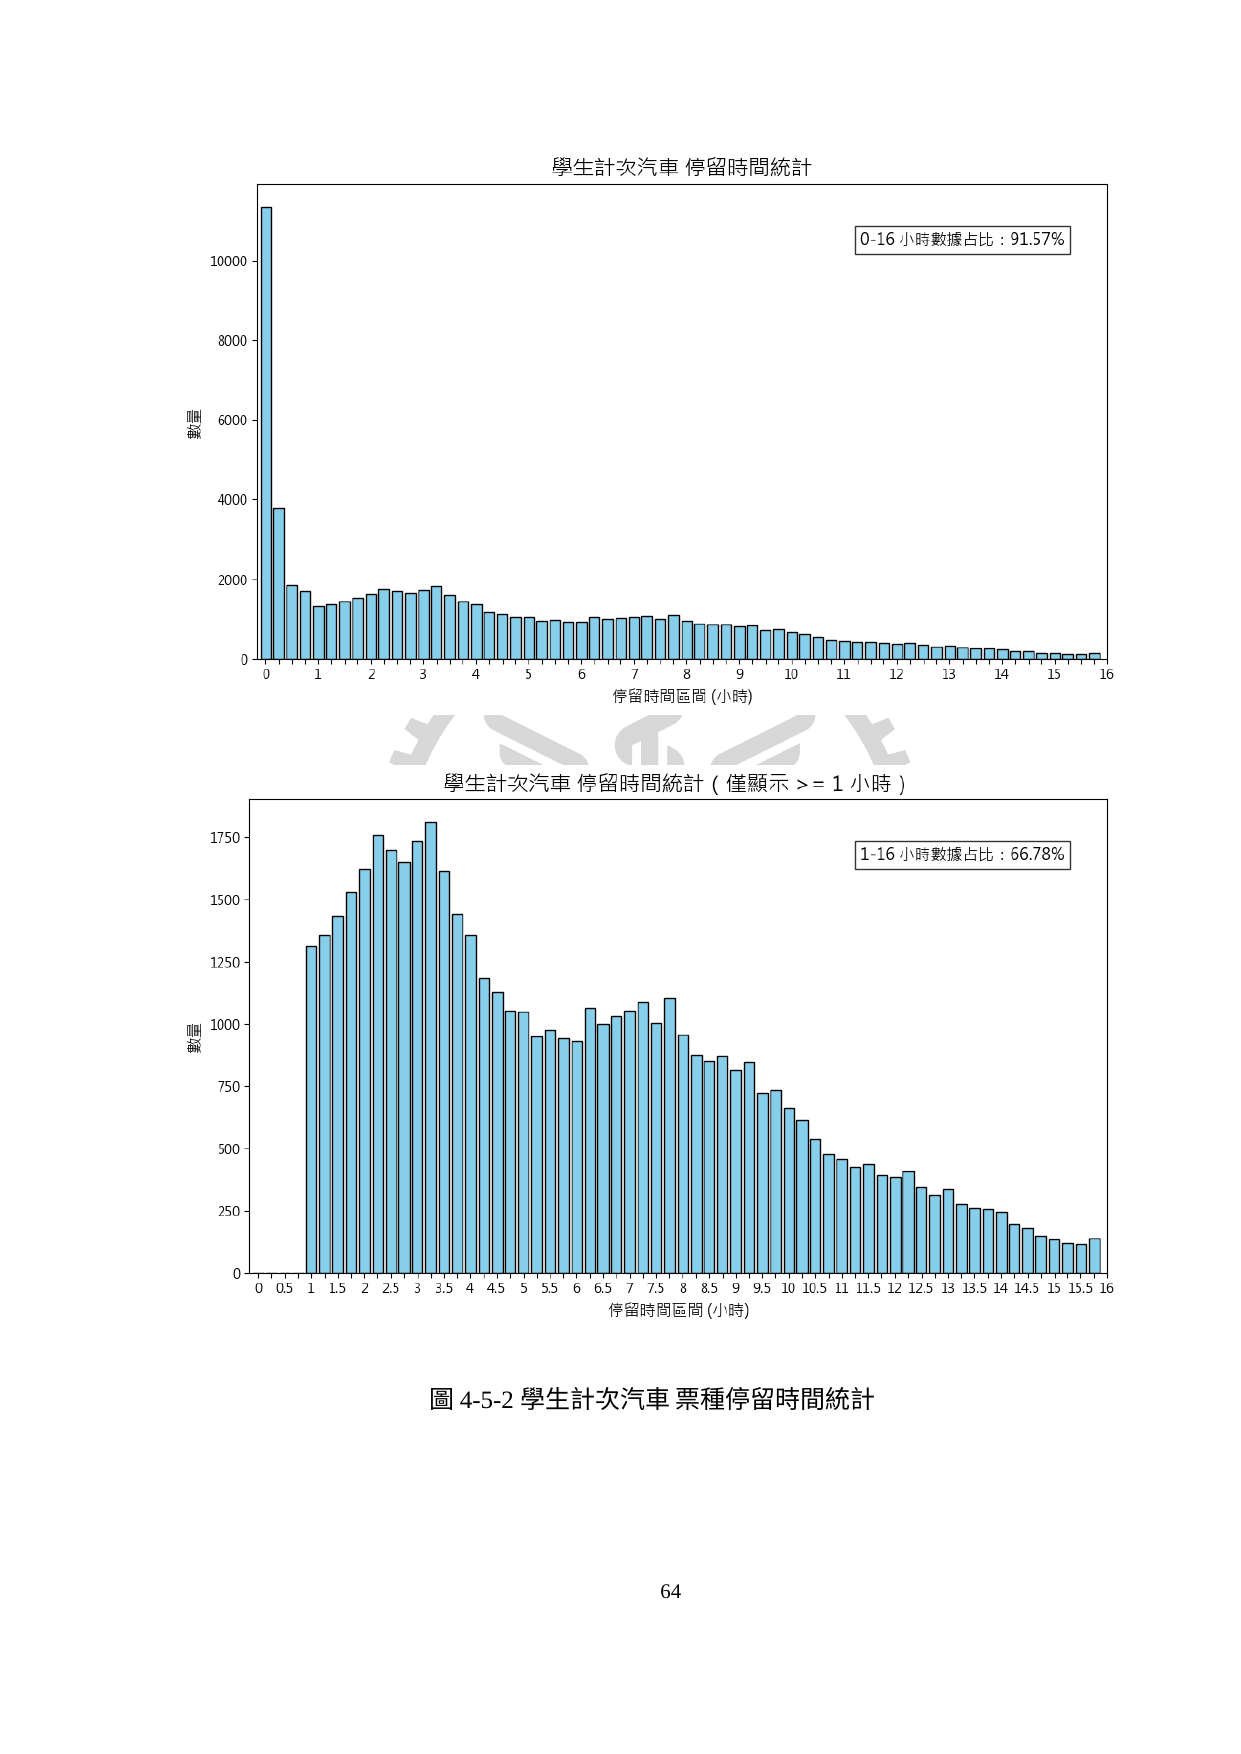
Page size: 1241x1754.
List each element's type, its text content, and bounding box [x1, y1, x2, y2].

picture [177, 765, 1123, 1329]
text 圖4-5-2 學生計次汽車 票種停留時間統計 [187, 1379, 1097, 1417]
picture [177, 150, 1123, 715]
